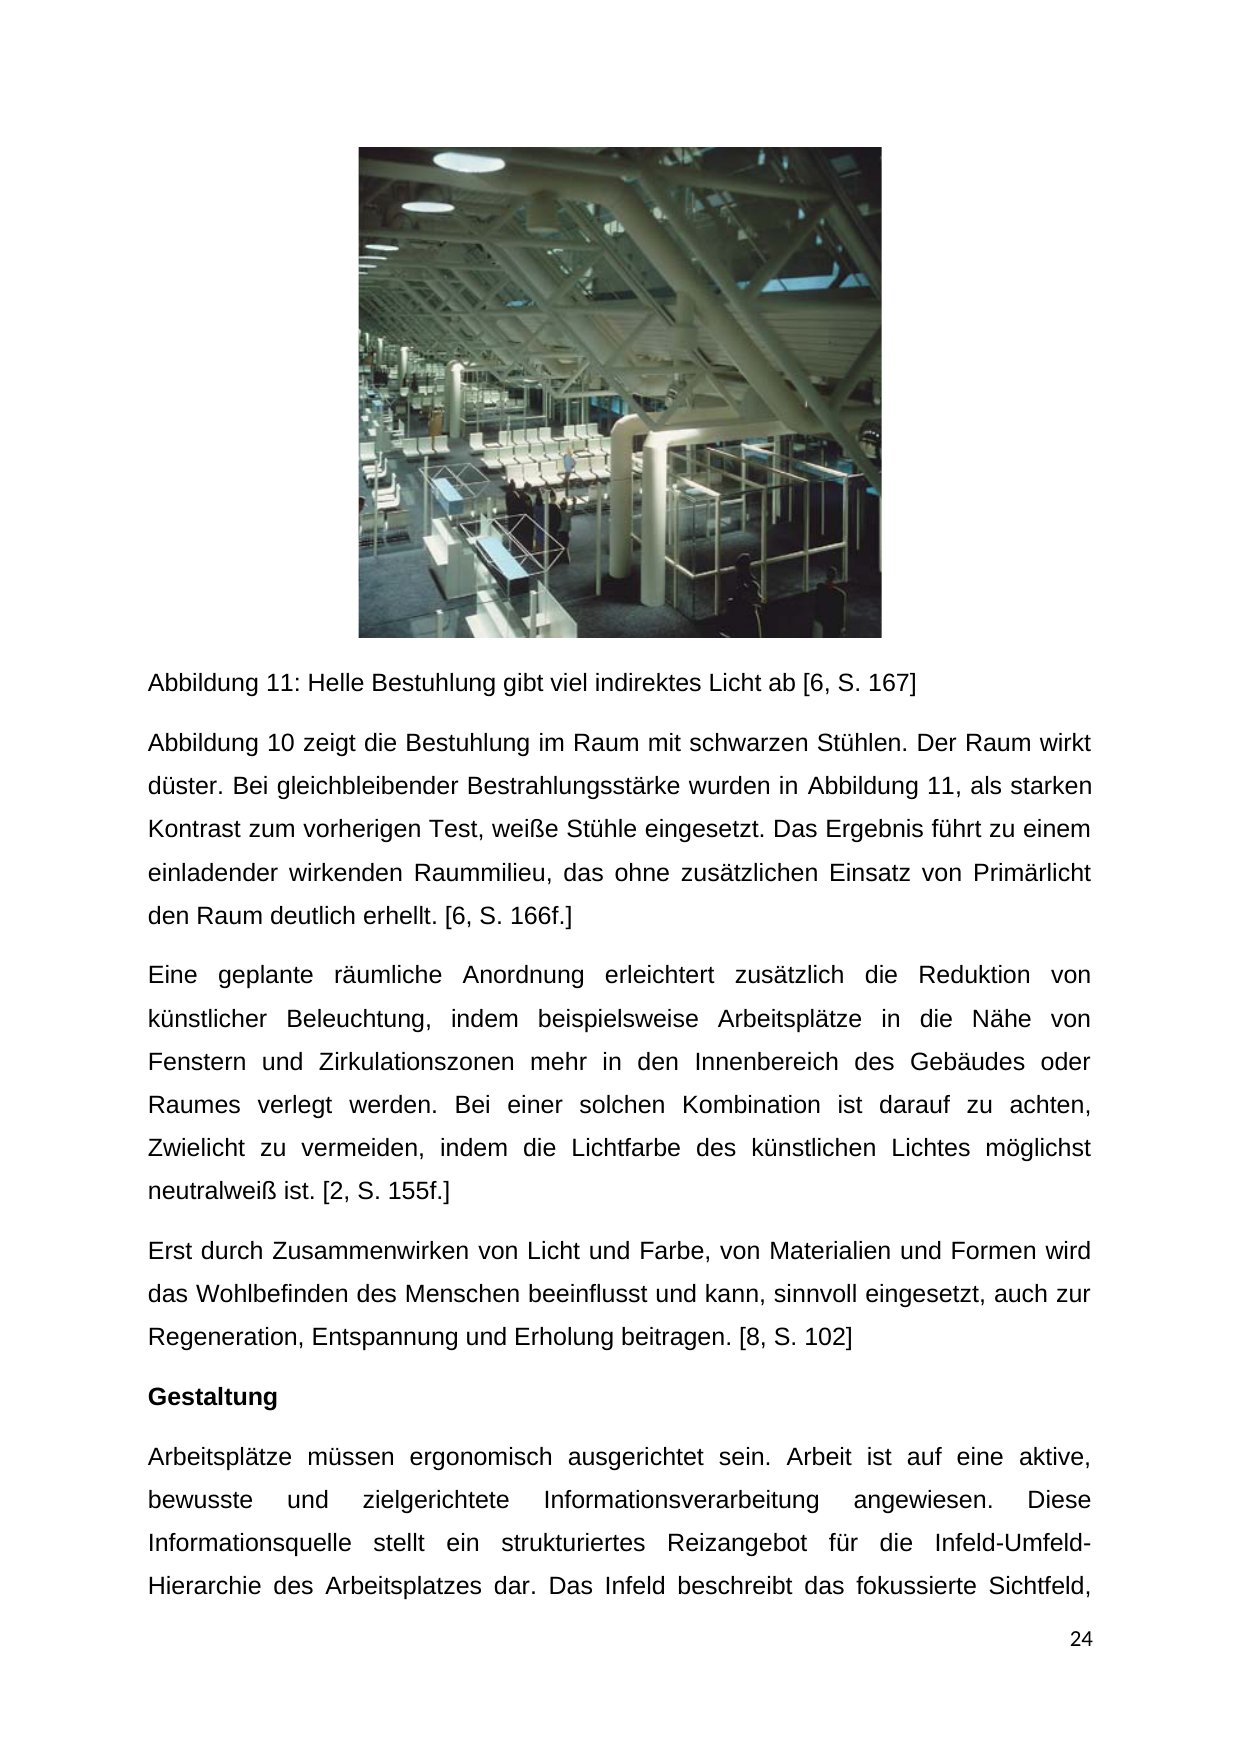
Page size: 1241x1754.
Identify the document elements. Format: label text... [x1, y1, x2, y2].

text Eine geplante räumliche Anordnung erleichtert zusätzlich die Reduktion von künstlicher Beleuchtung, indem beispielsweise Arbeitsplätze in die Nähe von Fenstern und Zirkulationszonen mehr in den Innenbereich des Gebäudes oder Raumes verlegt werden. Bei einer solchen Kombination ist darauf zu achten, Zwielicht zu vermeiden, indem die Lichtfarbe des künstlichen Lichtes möglichst neutralweiß ist. [2, S. 155f.] [148, 961, 1093, 1205]
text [148, 1442, 1093, 1600]
text Abbildung 10 zeigt die Bestuhlung im Raum mit schwarzen Stühlen. Der Raum wirkt düster. Bei gleichbleibender Bestrahlungsstärke wurden in Abbildung 11, als starken Kontrast zum vorherigen Test, weiße Stühle eingesetzt. Das Ergebnis führt zu einem einladender wirkenden Raummilieu, das ohne zusätzlichen Einsatz von Primärlicht den Raum deutlich erhellt. [6, S. 166f.] [148, 728, 1093, 929]
text Erst durch Zusammenwirken von Licht und Farbe, von Materialien und Formen wird das Wohlbefinden des Menschen beeinflusst und kann, sinnvoll eingesetzt, auch zur Regeneration, Entspannung und Erholung beitragen. [8, S. 102] [148, 1236, 1093, 1351]
text Abbildung 11: Helle Bestuhlung gibt viel indirektes Licht ab [6, S. 167] [148, 668, 1093, 697]
text Gestaltung [148, 1382, 1093, 1411]
